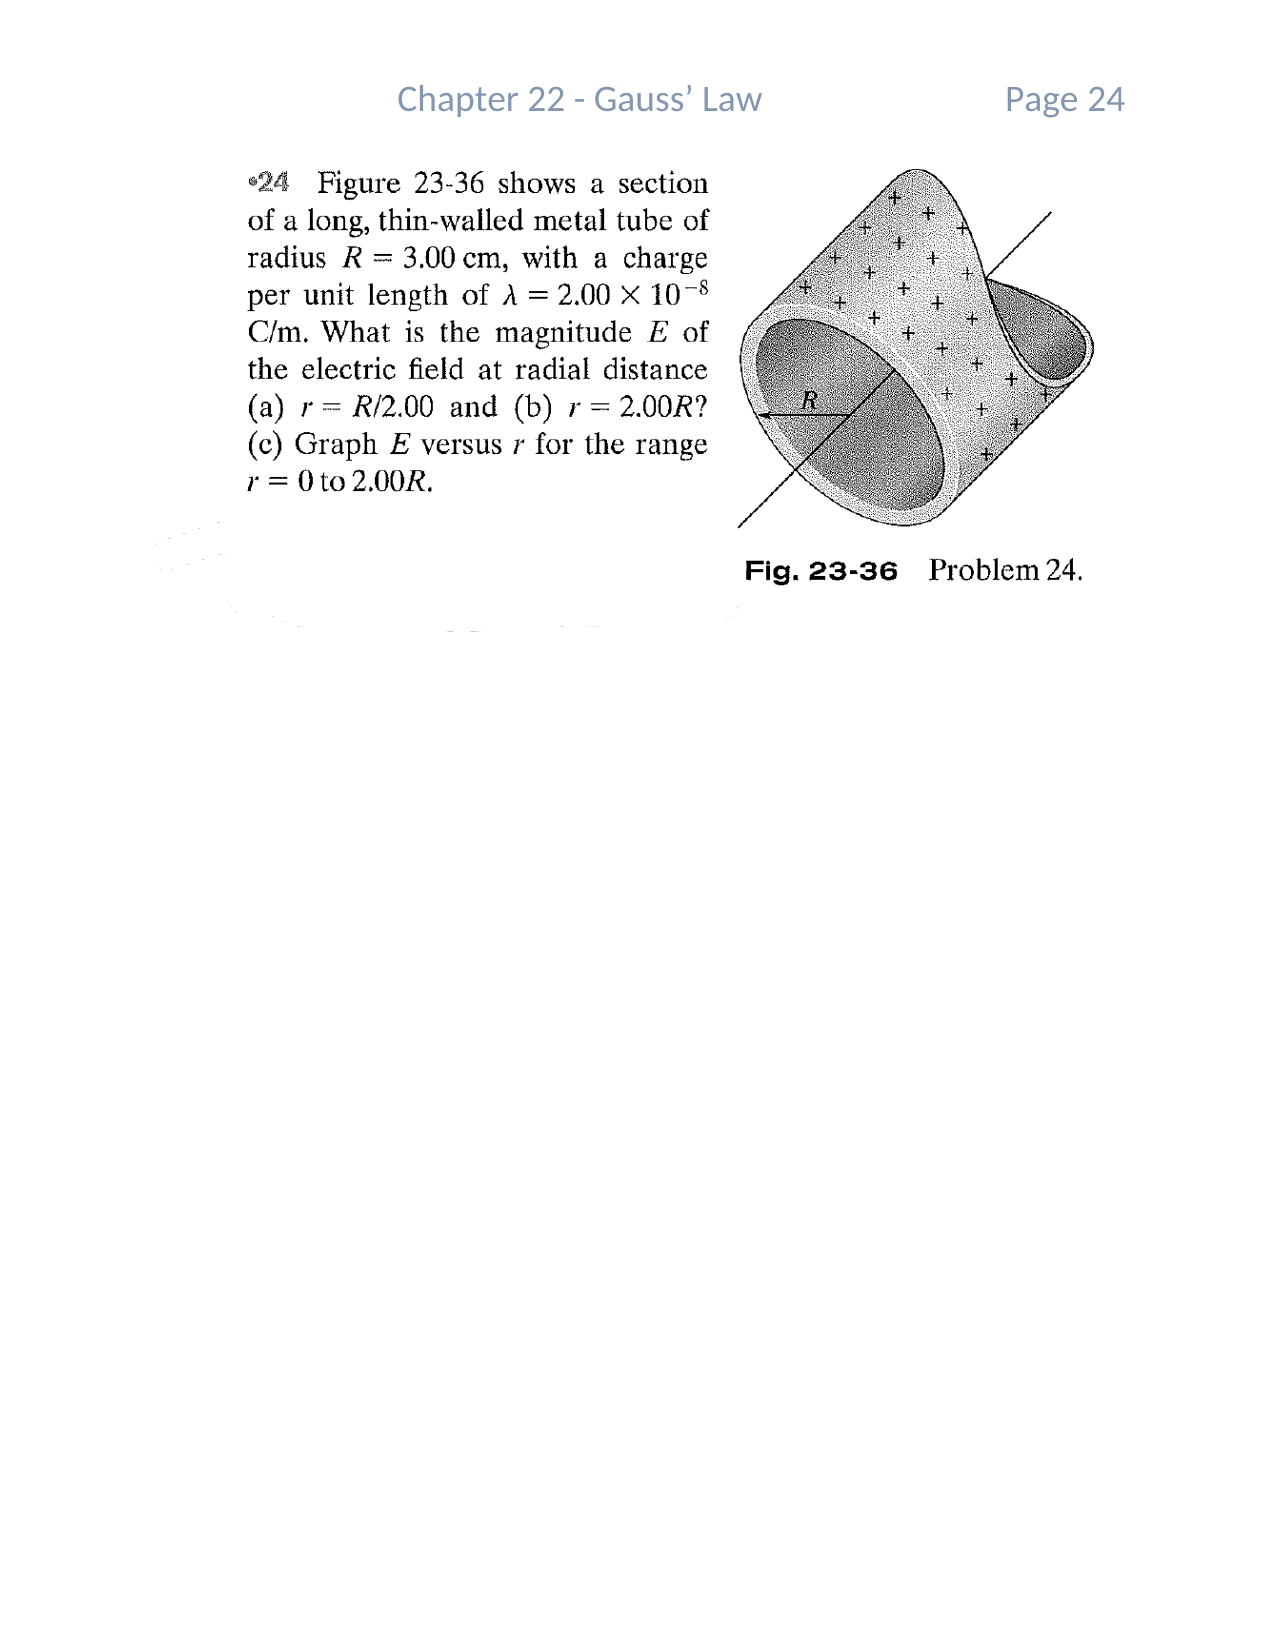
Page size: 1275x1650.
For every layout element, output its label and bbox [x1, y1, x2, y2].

picture [150, 150, 1125, 632]
